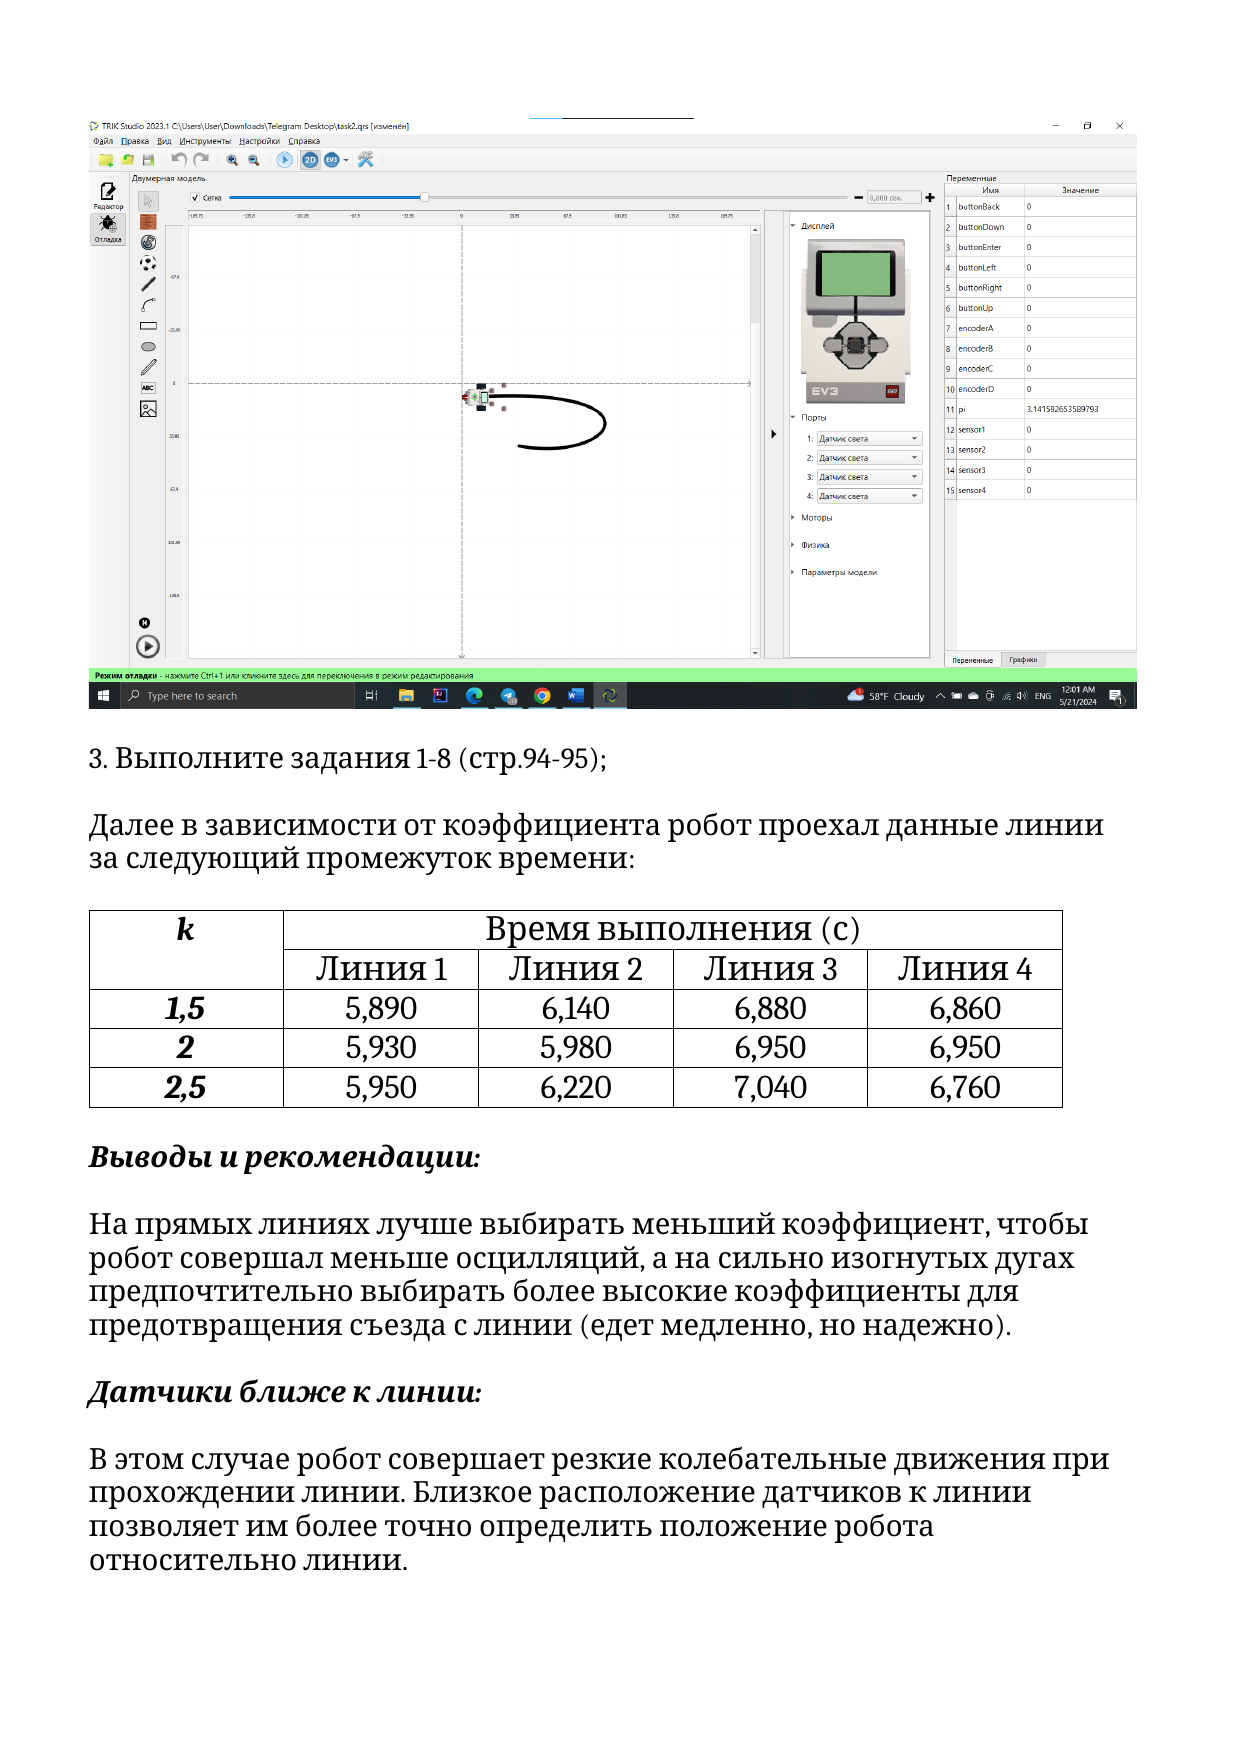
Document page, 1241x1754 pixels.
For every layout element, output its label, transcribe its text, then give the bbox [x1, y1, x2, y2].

table_cell 6,220 [479, 1068, 673, 1107]
table_cell 6,880 [674, 990, 867, 1028]
picture [88, 118, 1137, 709]
table_cell Линия 2 [479, 950, 673, 988]
text В этом случае робот совершает резкие колебательные движения при прохождении линии. Близкое расположение датчиков к линии позволяет им более точно определить положение робота относительно линии. [89, 1443, 1137, 1577]
text На прямых линиях лучше выбирать меньший коэффициент, чтобы робот совершал меньше осцилляций, а на сильно изогнутых дугах предпочтительно выбирать более высокие коэффициенты для предотвращения съезда с линии (едет медленно, но надежно). [89, 1208, 1137, 1342]
table_cell 6,760 [868, 1068, 1062, 1107]
table_cell 6,860 [868, 990, 1062, 1028]
table_header k [90, 911, 283, 988]
table_cell 6,950 [674, 1029, 867, 1067]
table_cell 5,950 [284, 1068, 478, 1107]
table_cell 5,930 [284, 1029, 478, 1067]
table_cell 2 [90, 1029, 283, 1067]
table_header Время выполнения (с) [284, 911, 1062, 949]
table_cell Линия 4 [868, 950, 1062, 988]
text Далее в зависимости от коэффициента робот проехал данные линии за следующий промежуток времени: [89, 809, 1137, 876]
table_cell 5,890 [284, 990, 478, 1028]
table_cell Линия 3 [674, 950, 867, 988]
text Датчики ближе к линии: [89, 1376, 1137, 1409]
table_cell 6,950 [868, 1029, 1062, 1067]
table_cell Линия 1 [284, 950, 478, 988]
table_cell 2,5 [90, 1068, 283, 1107]
text Выводы и рекомендации: [89, 1141, 1137, 1175]
text 3. Выполните задания 1-8 (стр.94-95); [89, 742, 1137, 776]
table_cell 1,5 [90, 990, 283, 1028]
table_cell 5,980 [479, 1029, 673, 1067]
table_cell 7,040 [674, 1068, 867, 1107]
table_cell 6,140 [479, 990, 673, 1028]
